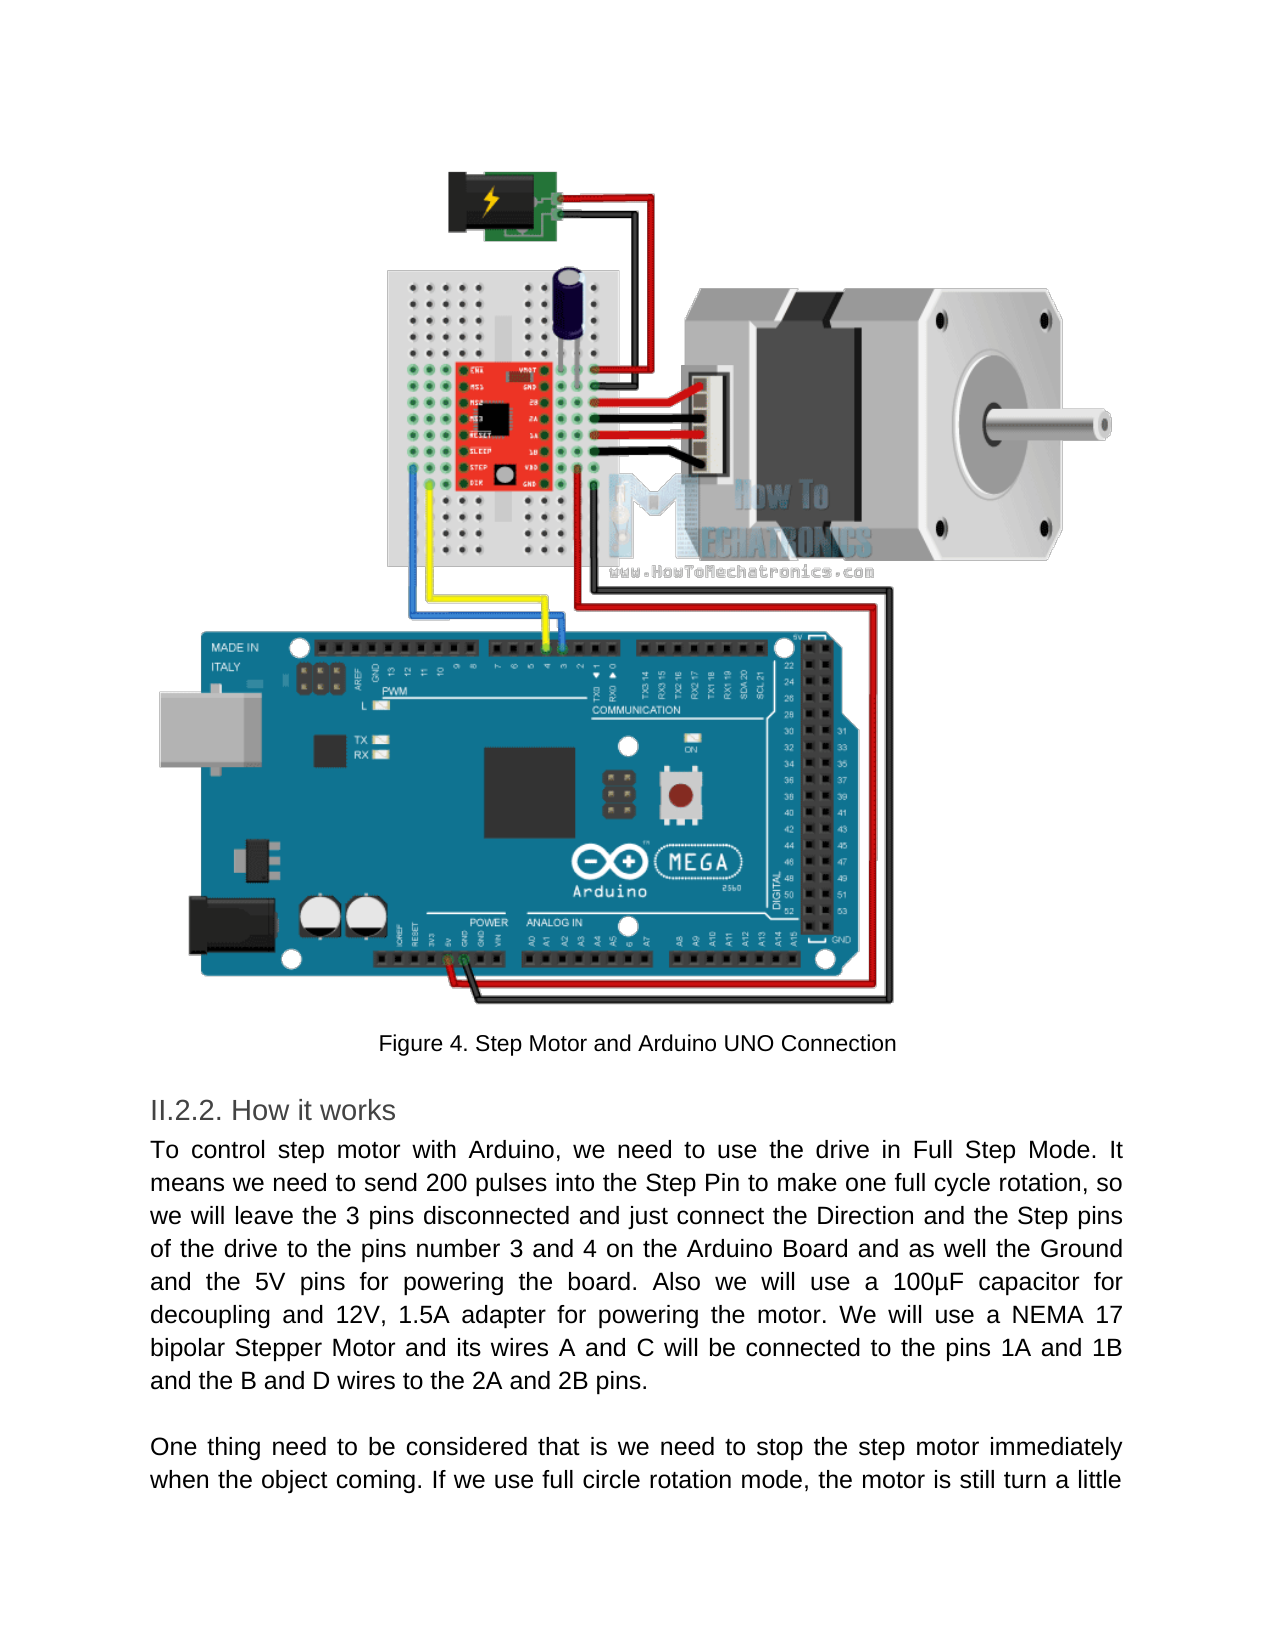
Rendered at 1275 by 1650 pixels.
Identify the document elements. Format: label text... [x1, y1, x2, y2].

picture [150, 150, 1125, 1026]
text To control step motor with Arduino, we need to use the drive in Full Step Mode. It means we need to send 200 pulses into the Step Pin to make one full cycle rotation, so we will leave the 3 pins disconnected and just connect the Direction and the Step pins of the drive to the pins number 3 and 4 on the Arduino Board and as well the Ground and the 5V pins for powering the board. Also we will use a 100µF capacitor for decoupling and 12V, 1.5A adapter for powering the motor. We will use a NEMA 17 bipolar Stepper Motor and its wires A and C will be connected to the pins 1A and 1B and the B and D wires to the 2A and 2B pins. [150, 1135, 1125, 1395]
subtitle II.2.2. How it works [150, 1093, 1125, 1127]
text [150, 1432, 1125, 1494]
text Figure 4. Step Motor and Arduino UNO Connection [150, 1030, 1125, 1056]
